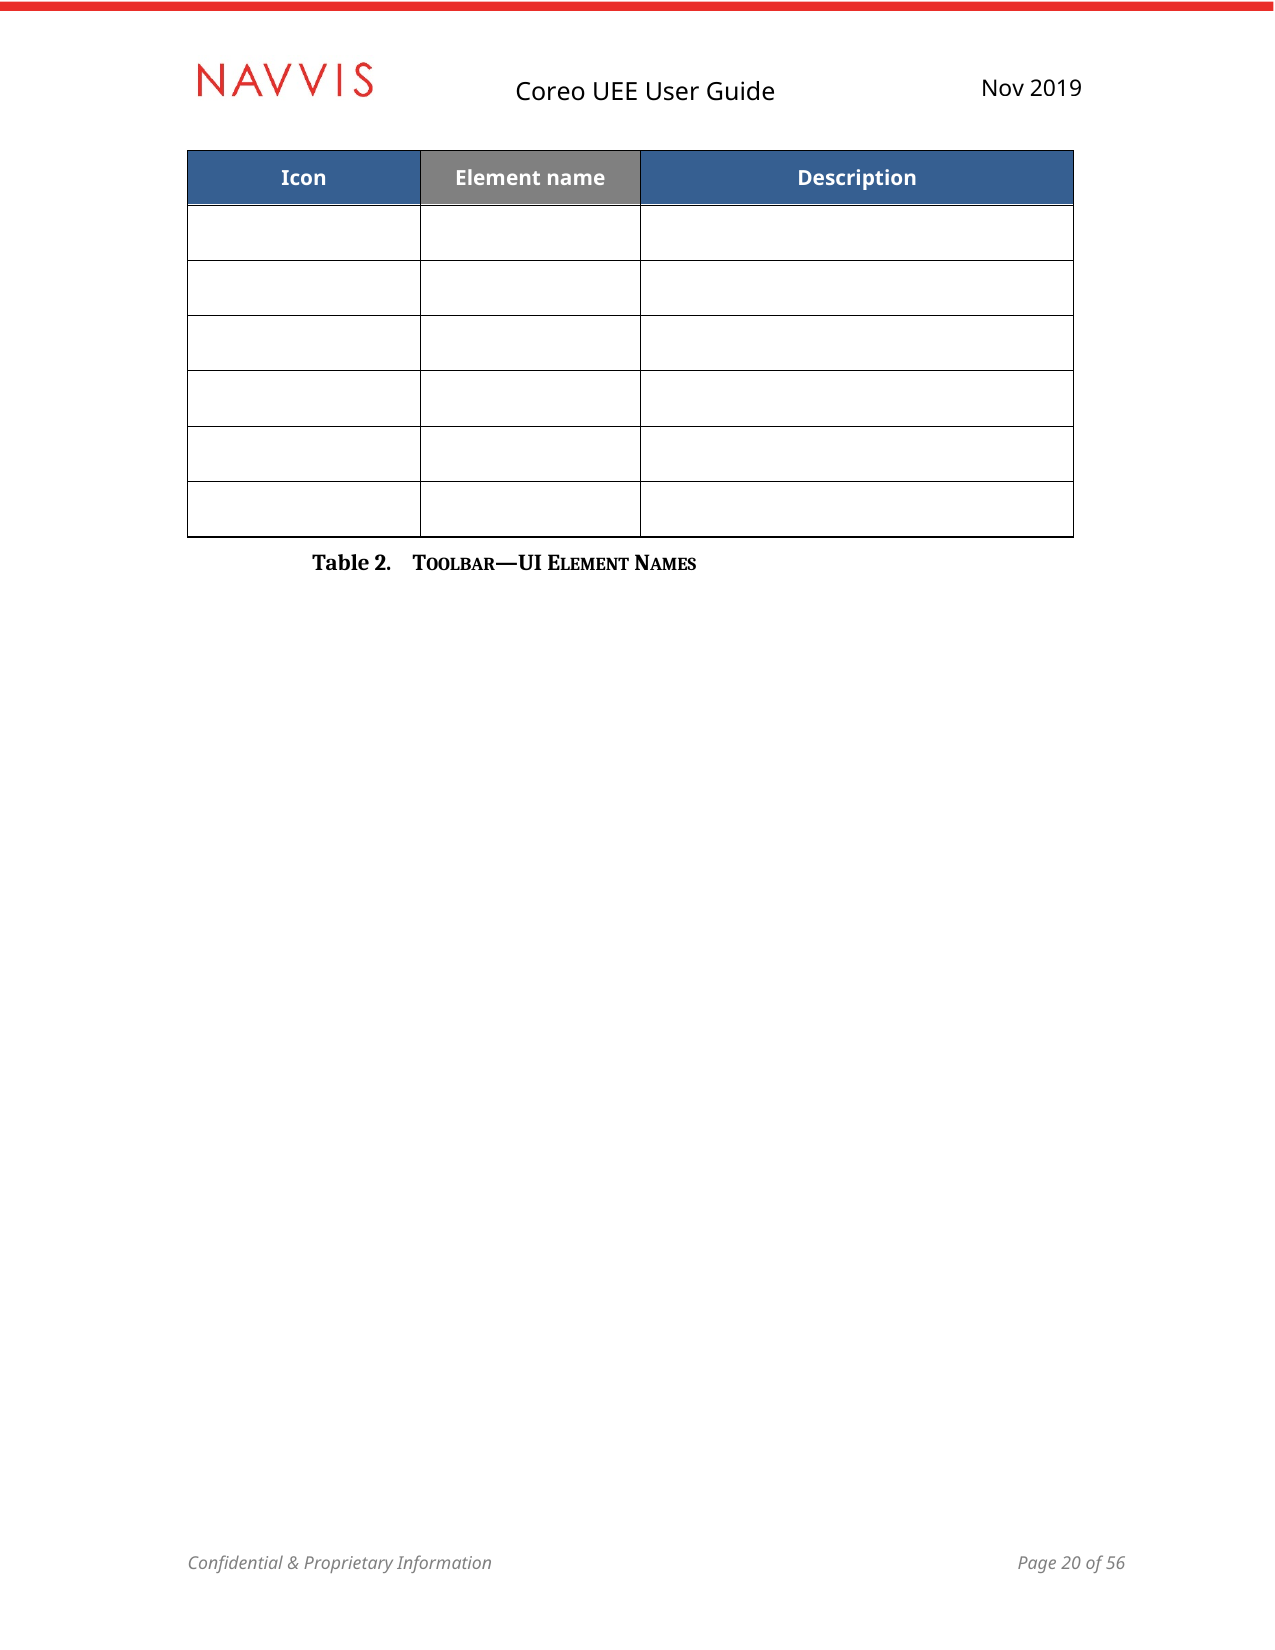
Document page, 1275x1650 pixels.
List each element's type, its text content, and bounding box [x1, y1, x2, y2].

table_cell [188, 261, 420, 315]
picture [187, 55, 383, 104]
table_header Icon [188, 151, 420, 204]
table_cell [421, 482, 640, 536]
table_cell [421, 427, 640, 481]
text Toolbar—UI Element Names [312, 550, 1087, 576]
table_cell [188, 316, 420, 370]
table_header Description [641, 151, 1073, 204]
table_cell [641, 482, 1073, 536]
table_cell [421, 371, 640, 426]
table_cell [641, 261, 1073, 315]
table_cell [421, 316, 640, 370]
table_cell [641, 371, 1073, 426]
table_cell [188, 427, 420, 481]
table_cell [188, 482, 420, 536]
table_cell [188, 206, 420, 260]
table_cell [641, 206, 1073, 260]
table_header Element name [421, 151, 640, 204]
table_cell [188, 371, 420, 426]
table_cell [421, 206, 640, 260]
table_cell [421, 261, 640, 315]
table_cell [641, 427, 1073, 481]
table_cell [641, 316, 1073, 370]
